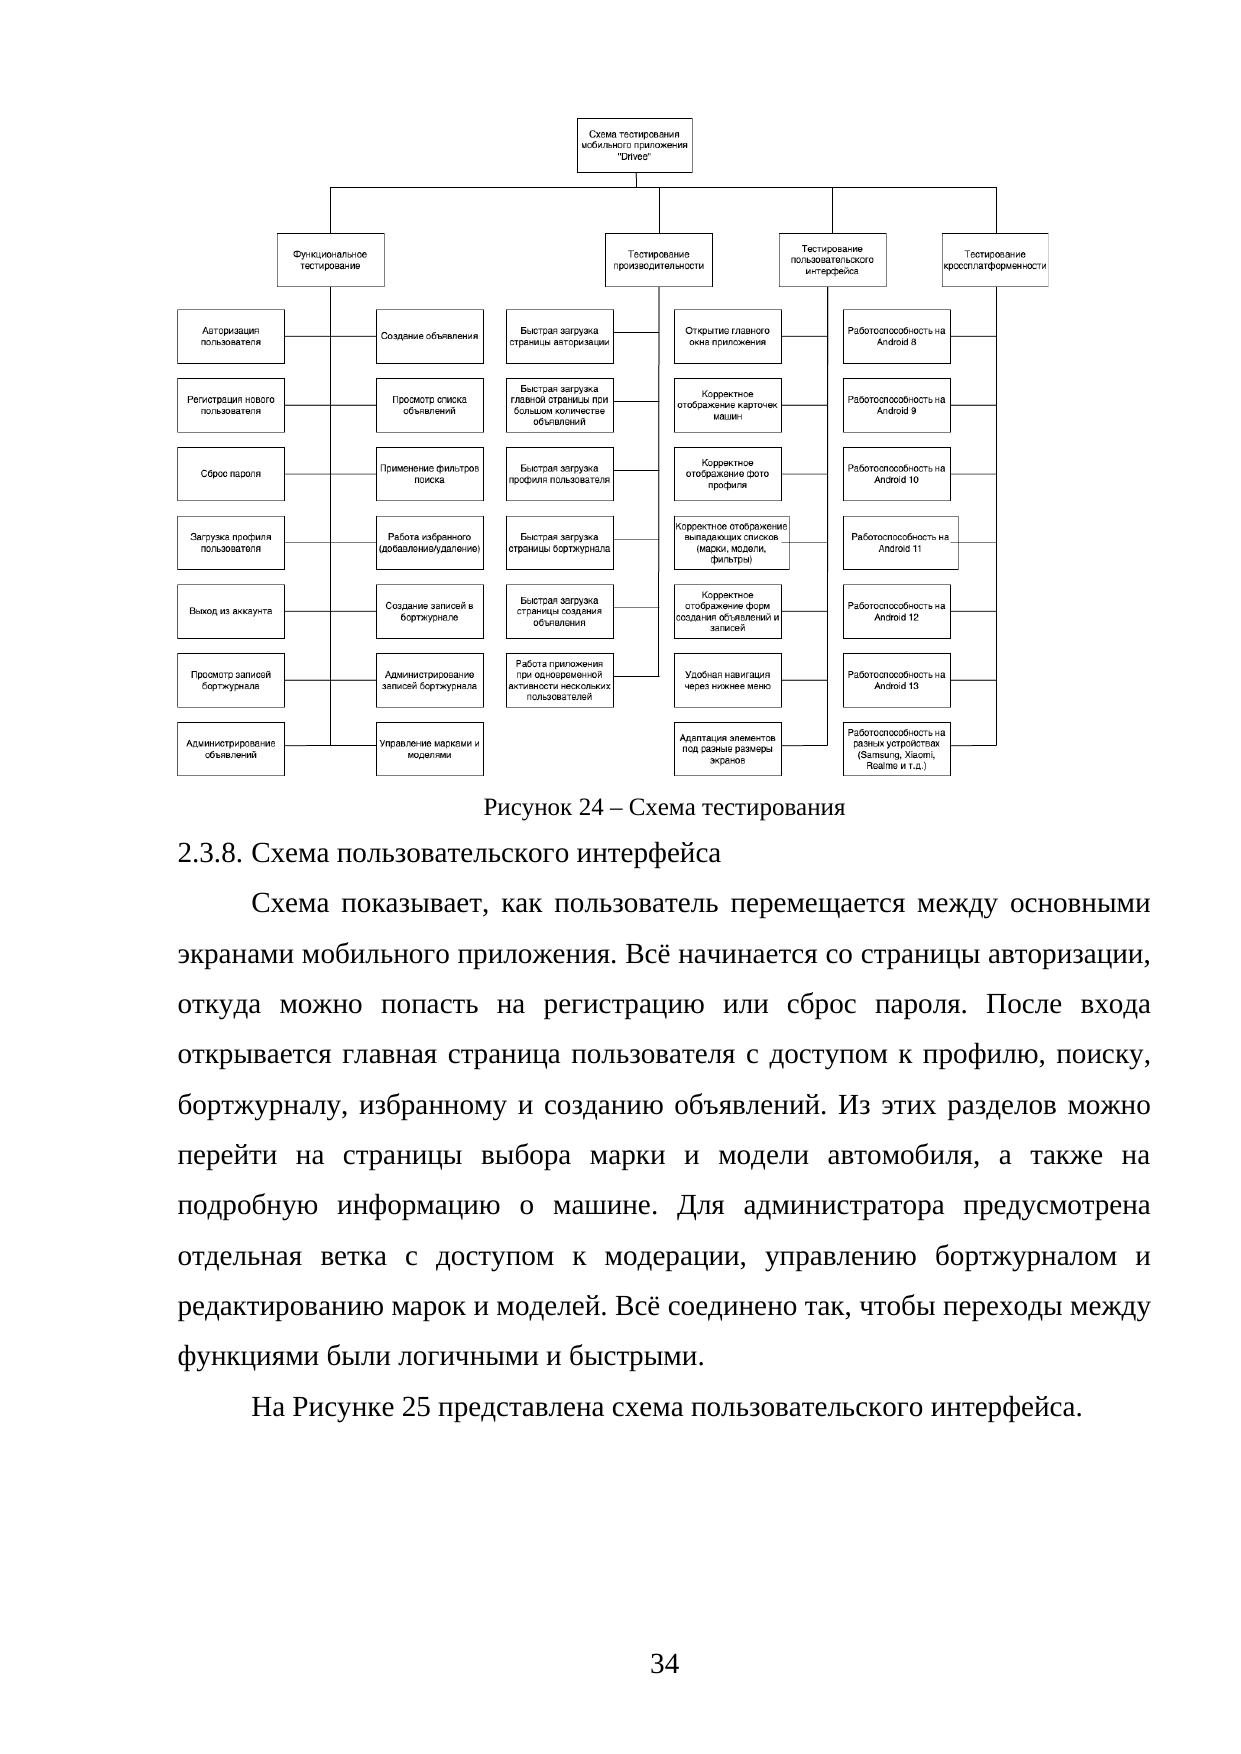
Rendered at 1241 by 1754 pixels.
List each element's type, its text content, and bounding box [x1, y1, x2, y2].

text На Рисунке 25 представлена схема пользовательского интерфейса. [177, 1389, 1152, 1422]
text Схема показывает, как пользователь перемещается между основными экранами мобильного приложения. Всё начинается со страницы авторизации, откуда можно попасть на регистрацию или сброс пароля. После входа открывается главная страница пользователя с доступом к профилю, поиску, бортжурналу, избранному и созданию объявлений. Из этих разделов можно перейти на страницы выбора марки и модели автомобиля, а также на подробную информацию о машине. Для администратора предусмотрена отдельная ветка с доступом к модерации, управлению бортжурналом и редактированию марок и моделей. Всё соединено так, чтобы переходы между функциями были логичными и быстрыми. [177, 886, 1152, 1372]
text Схема пользовательского интерфейса [177, 835, 1152, 869]
picture [177, 118, 1049, 776]
